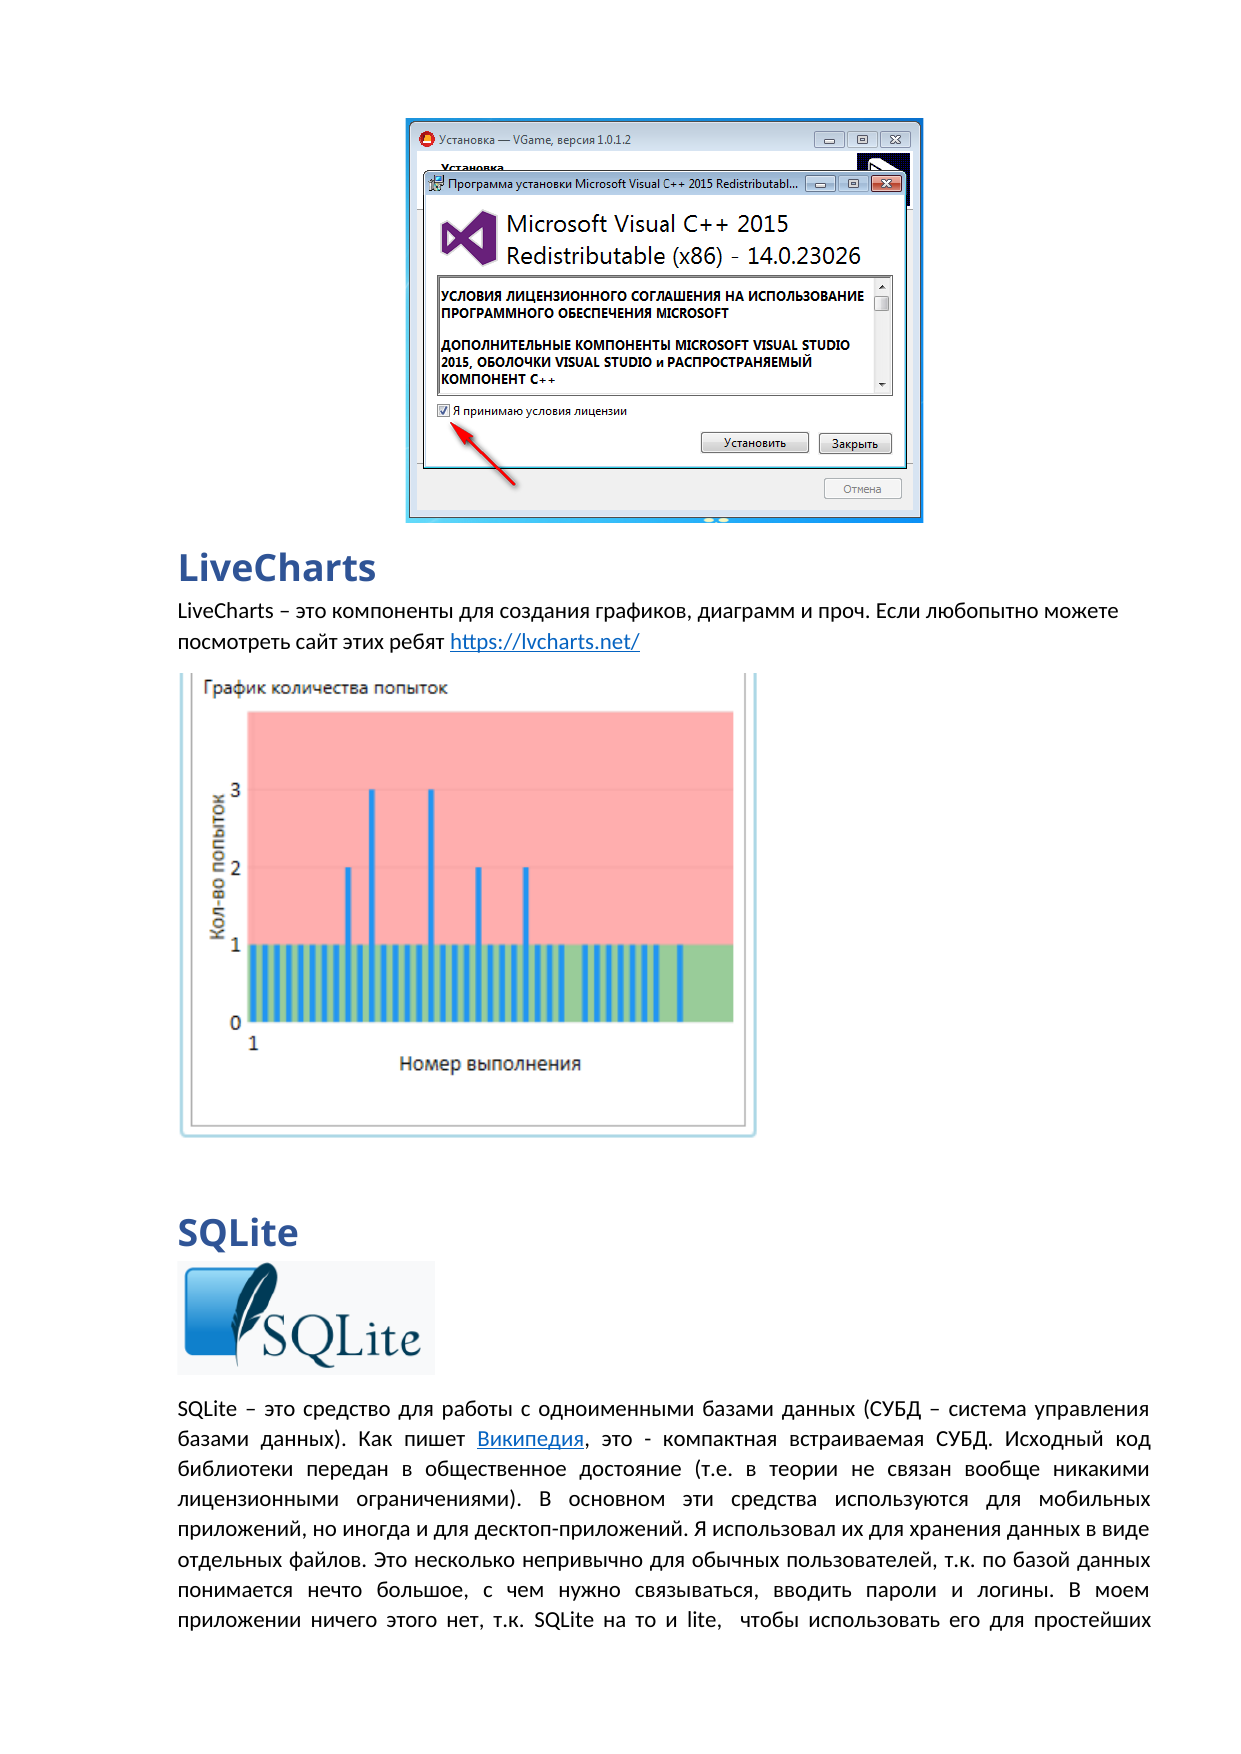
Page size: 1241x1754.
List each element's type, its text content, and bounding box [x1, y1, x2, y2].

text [177, 1394, 1152, 1633]
picture [177, 673, 757, 1141]
subtitle SQLite [177, 1207, 1152, 1258]
subtitle LiveCharts [177, 541, 1152, 592]
text LiveCharts – это компоненты для создания графиков, диаграмм и проч. Если любопытно можете посмотреть сайт этих ребят https://lvcharts.net/ [177, 597, 1152, 655]
picture [405, 118, 924, 523]
picture [177, 1261, 435, 1375]
